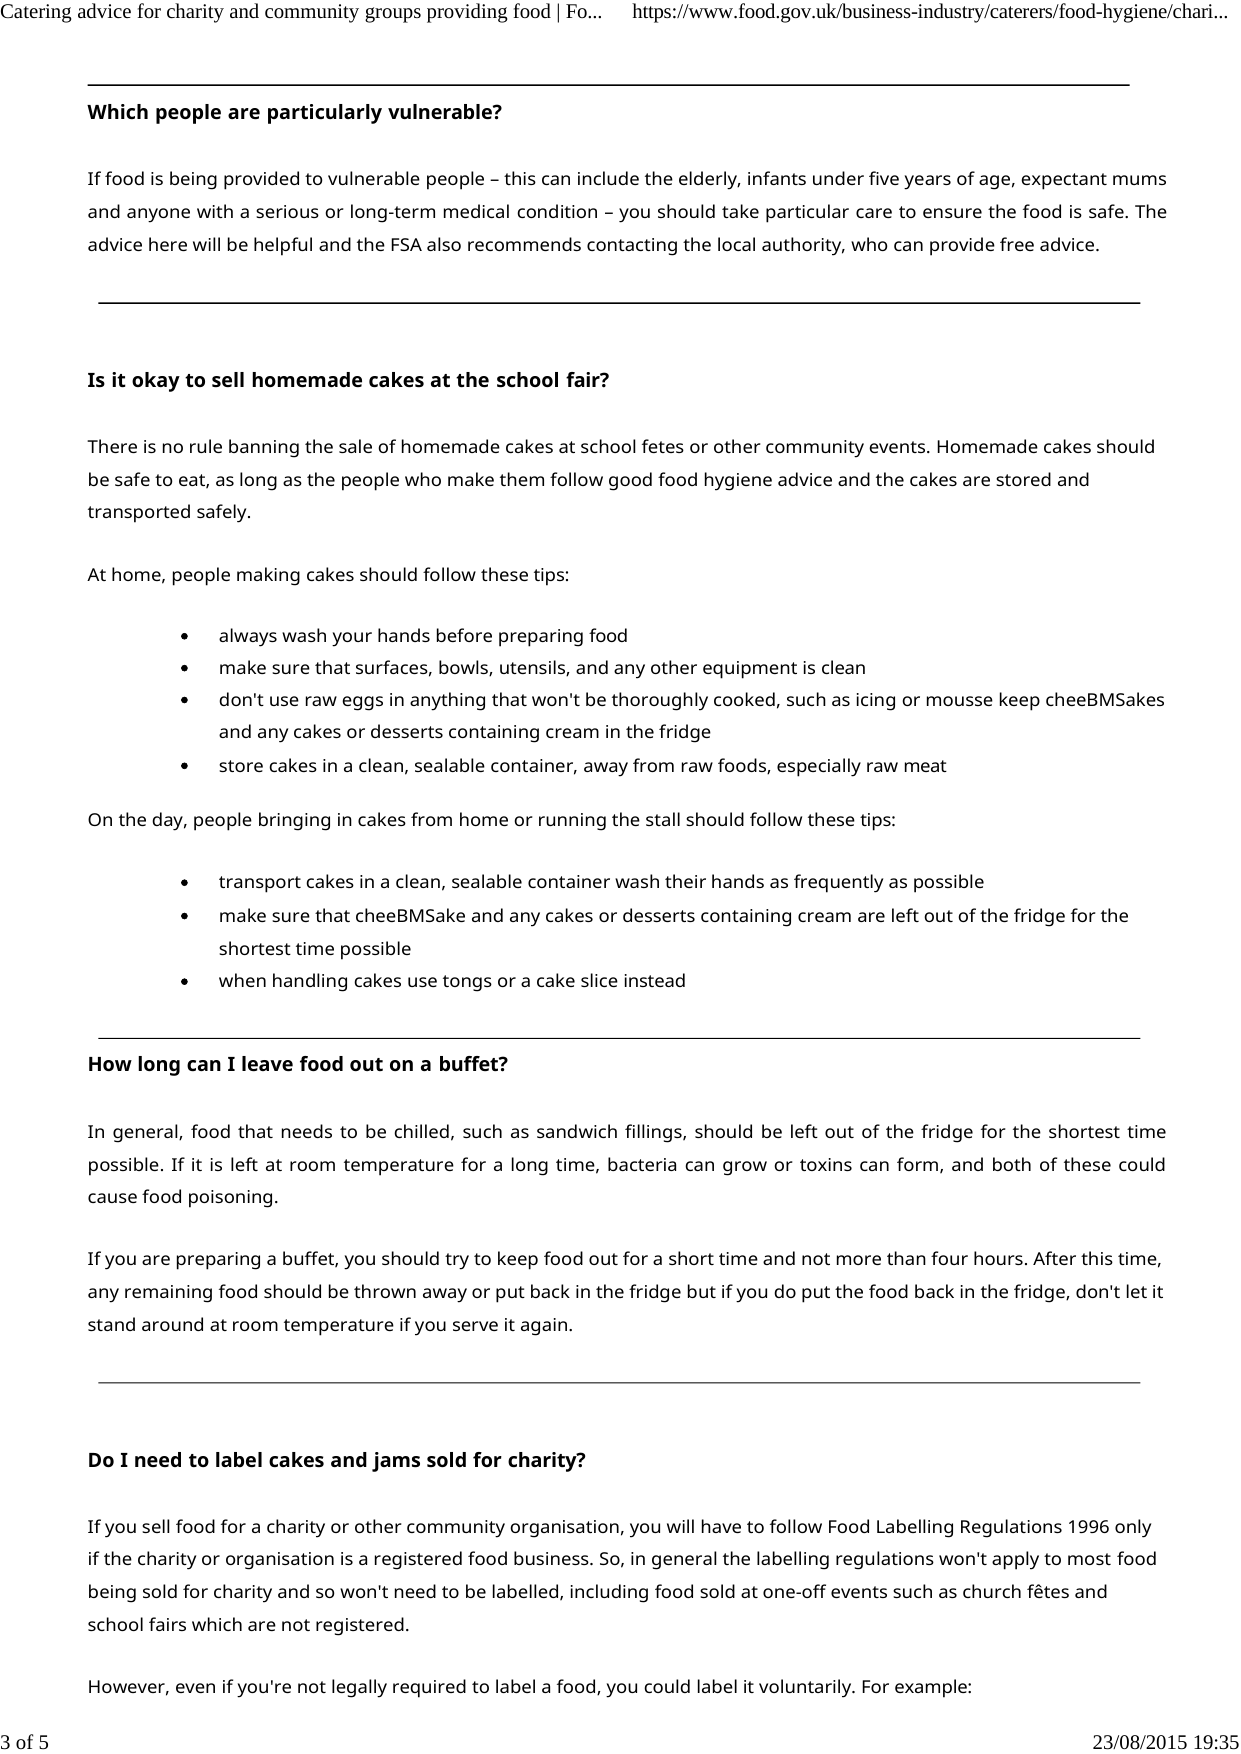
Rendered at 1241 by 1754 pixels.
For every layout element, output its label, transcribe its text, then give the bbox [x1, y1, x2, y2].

list don't use raw eggs in anything that won't be thoroughly cooked, such as icing or mousse keep cheeBMSakes and any cakes or desserts containing cream in the fridge [181, 687, 1167, 744]
text If you sell food for a charity or other community organisation, you will have to follow Food Labelling Regulations 1996 only if the charity or organisation is a registered food business. So, in general the labelling regulations won't apply to most food being sold for charity and so won't need to be labelled, including food sold at one-off events such as church fêtes and school fairs which are not registered. [87, 1514, 1167, 1637]
text If food is being provided to vulnerable people – this can include the elderly, infants under five years of age, expectant mums and anyone with a serious or long-term medical condition – you should take particular care to ensure the food is safe. The advice here will be helpful and the FSA also recommends contacting the local authority, who can provide free advice. [87, 166, 1167, 256]
list make sure that cheeBMSake and any cakes or desserts containing cream are left out of the fridge for the shortest time possible [181, 903, 1167, 960]
text On the day, people bringing in cakes from home or running the stall should follow these tips: [87, 808, 1167, 832]
list always wash your hands before preparing food [181, 623, 1167, 648]
list when handling cakes use tongs or a cake slice instead [181, 969, 1167, 993]
text If you are preparing a buffet, you should try to keep food out for a short time and not more than four hours. After this time, any remaining food should be thrown away or put back in the fridge but if you do put the food back in the fridge, don't let it stand around at room temperature if you serve it again. [87, 1246, 1167, 1336]
list transport cakes in a clean, sealable container wash their hands as frequently as possible [181, 870, 1167, 894]
text Is it okay to sell homemade cakes at the school fair? [87, 366, 1167, 393]
list make sure that surfaces, bowls, utensils, and any other equipment is clean [181, 655, 1167, 679]
text In general, food that needs to be chilled, such as sandwich fillings, should be left out of the fridge for the shortest time possible. If it is left at room temperature for a long time, bacteria can grow or toxins can form, and both of these could cause food poisoning. [87, 1119, 1167, 1209]
list store cakes in a clean, sealable container, away from raw foods, especially raw meat [181, 753, 1167, 777]
text Which people are particularly vulnerable? [87, 98, 1167, 125]
text Do I need to label cakes and jams sold for charity? [87, 1446, 1167, 1473]
text At home, people making cakes should follow these tips: [87, 562, 1167, 586]
text However, even if you're not legally required to label a food, you could label it voluntarily. For example: [87, 1675, 1167, 1699]
text There is no rule banning the sale of homemade cakes at school fetes or other community events. Homemade cakes should be safe to eat, as long as the people who make them follow good food hygiene advice and the cakes are stored and transported safely. [87, 434, 1167, 524]
text How long can I leave food out on a buffet? [87, 1051, 1167, 1078]
